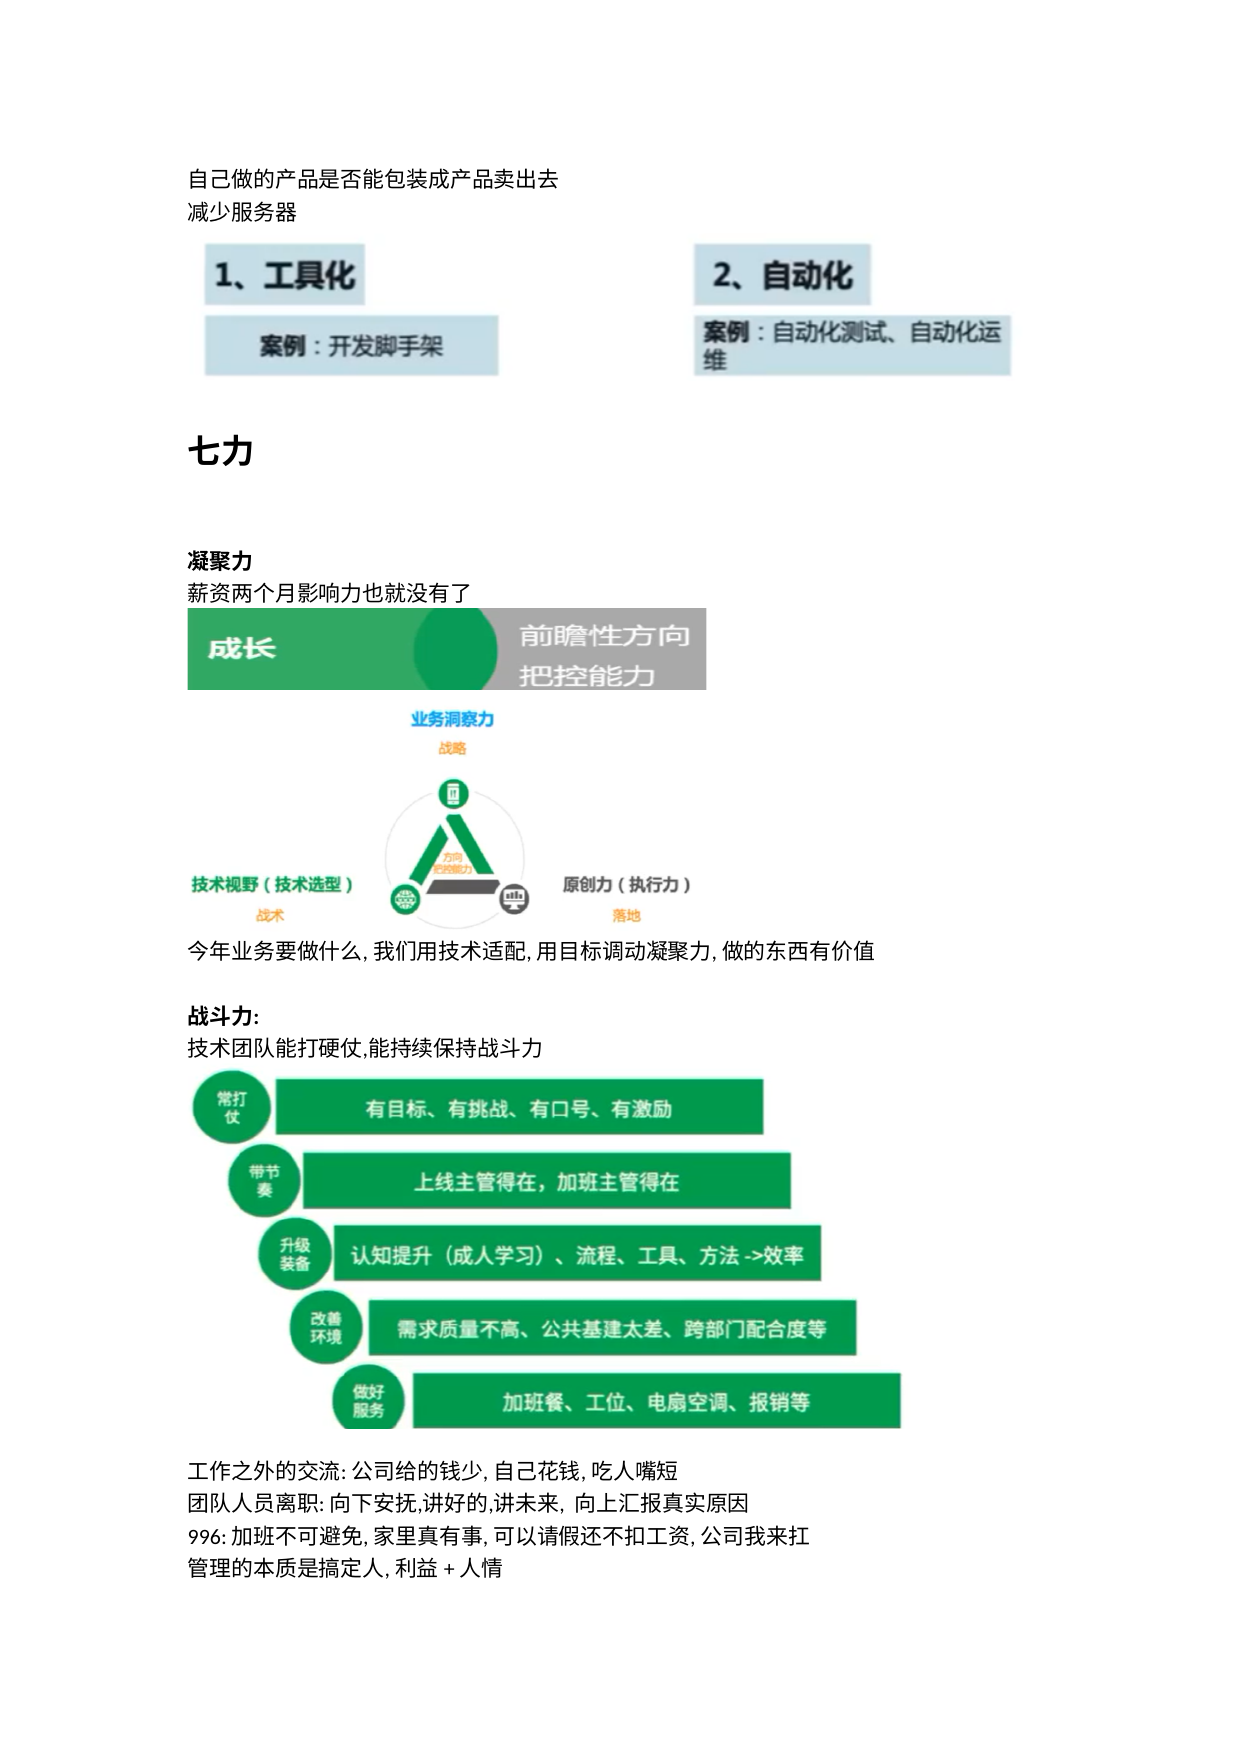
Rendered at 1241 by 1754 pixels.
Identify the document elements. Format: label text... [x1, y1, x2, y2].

list 自己做的产品是否能包装成产品卖出去 [187, 162, 1053, 194]
list 团队人员离职: 向下安抚,讲好的,讲未来, 向上汇报真实原因 [187, 1486, 1053, 1518]
list 技术团队能打硬仗,能持续保持战斗力 [187, 1031, 1053, 1063]
text 薪资两个月影响力也就没有了 [187, 576, 1053, 608]
picture [187, 227, 1023, 381]
text 凝聚力 [187, 543, 1053, 576]
picture [187, 1063, 922, 1429]
list 战斗力: [187, 998, 1053, 1031]
list 工作之外的交流: 公司给的钱少, 自己花钱, 吃人嘴短 [187, 1453, 1053, 1486]
list 管理的本质是搞定人, 利益 + 人情 [187, 1551, 1053, 1583]
picture [187, 608, 707, 690]
list 今年业务要做什么, 我们用技术适配, 用目标调动凝聚力, 做的东西有价值 [187, 933, 1053, 966]
list 减少服务器 [187, 194, 1053, 227]
picture [187, 705, 694, 933]
list 996: 加班不可避免, 家里真有事, 可以请假还不扣工资, 公司我来扛 [187, 1518, 1053, 1551]
subtitle 七力 [187, 417, 1053, 482]
